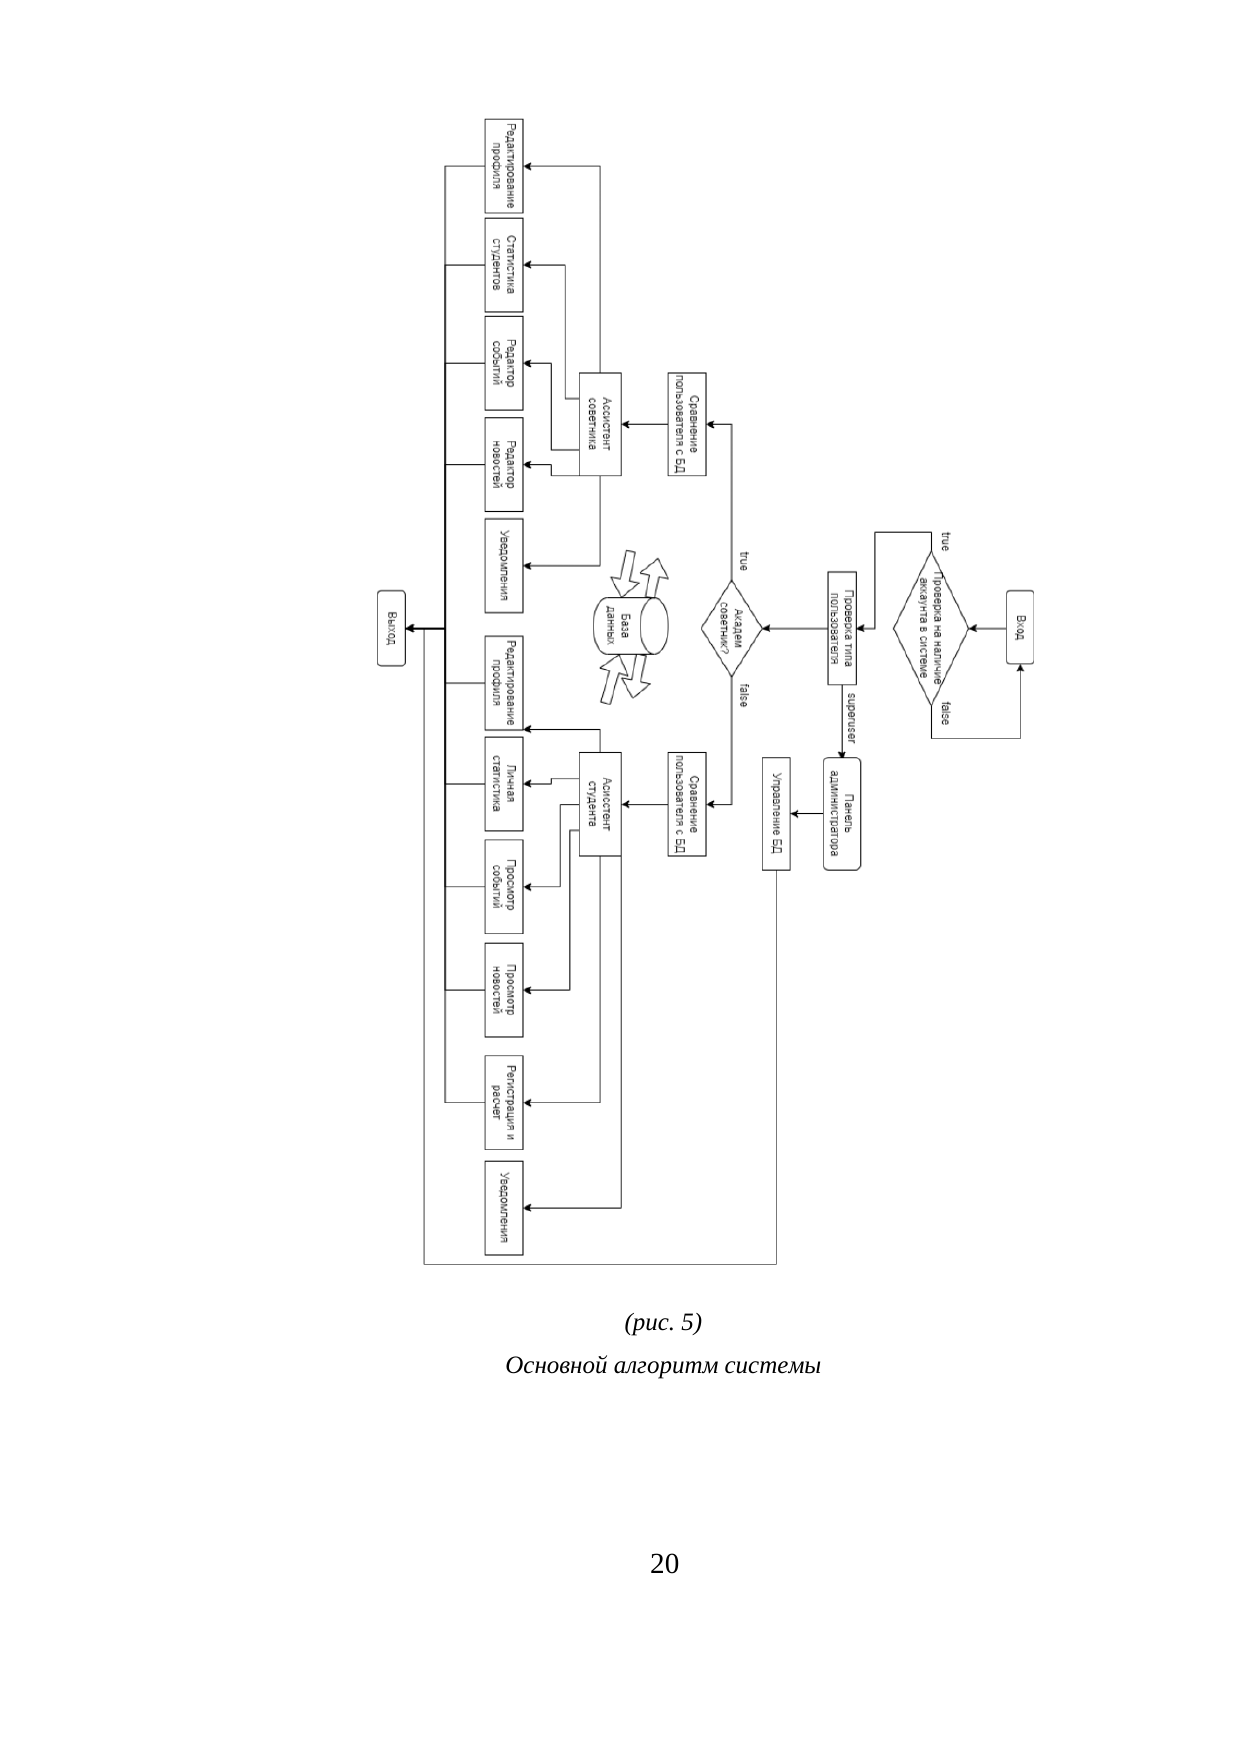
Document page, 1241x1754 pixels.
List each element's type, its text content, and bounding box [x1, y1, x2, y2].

picture [377, 120, 1034, 1271]
text (рис. 5) Основной алгоритм системы [177, 1307, 1152, 1379]
